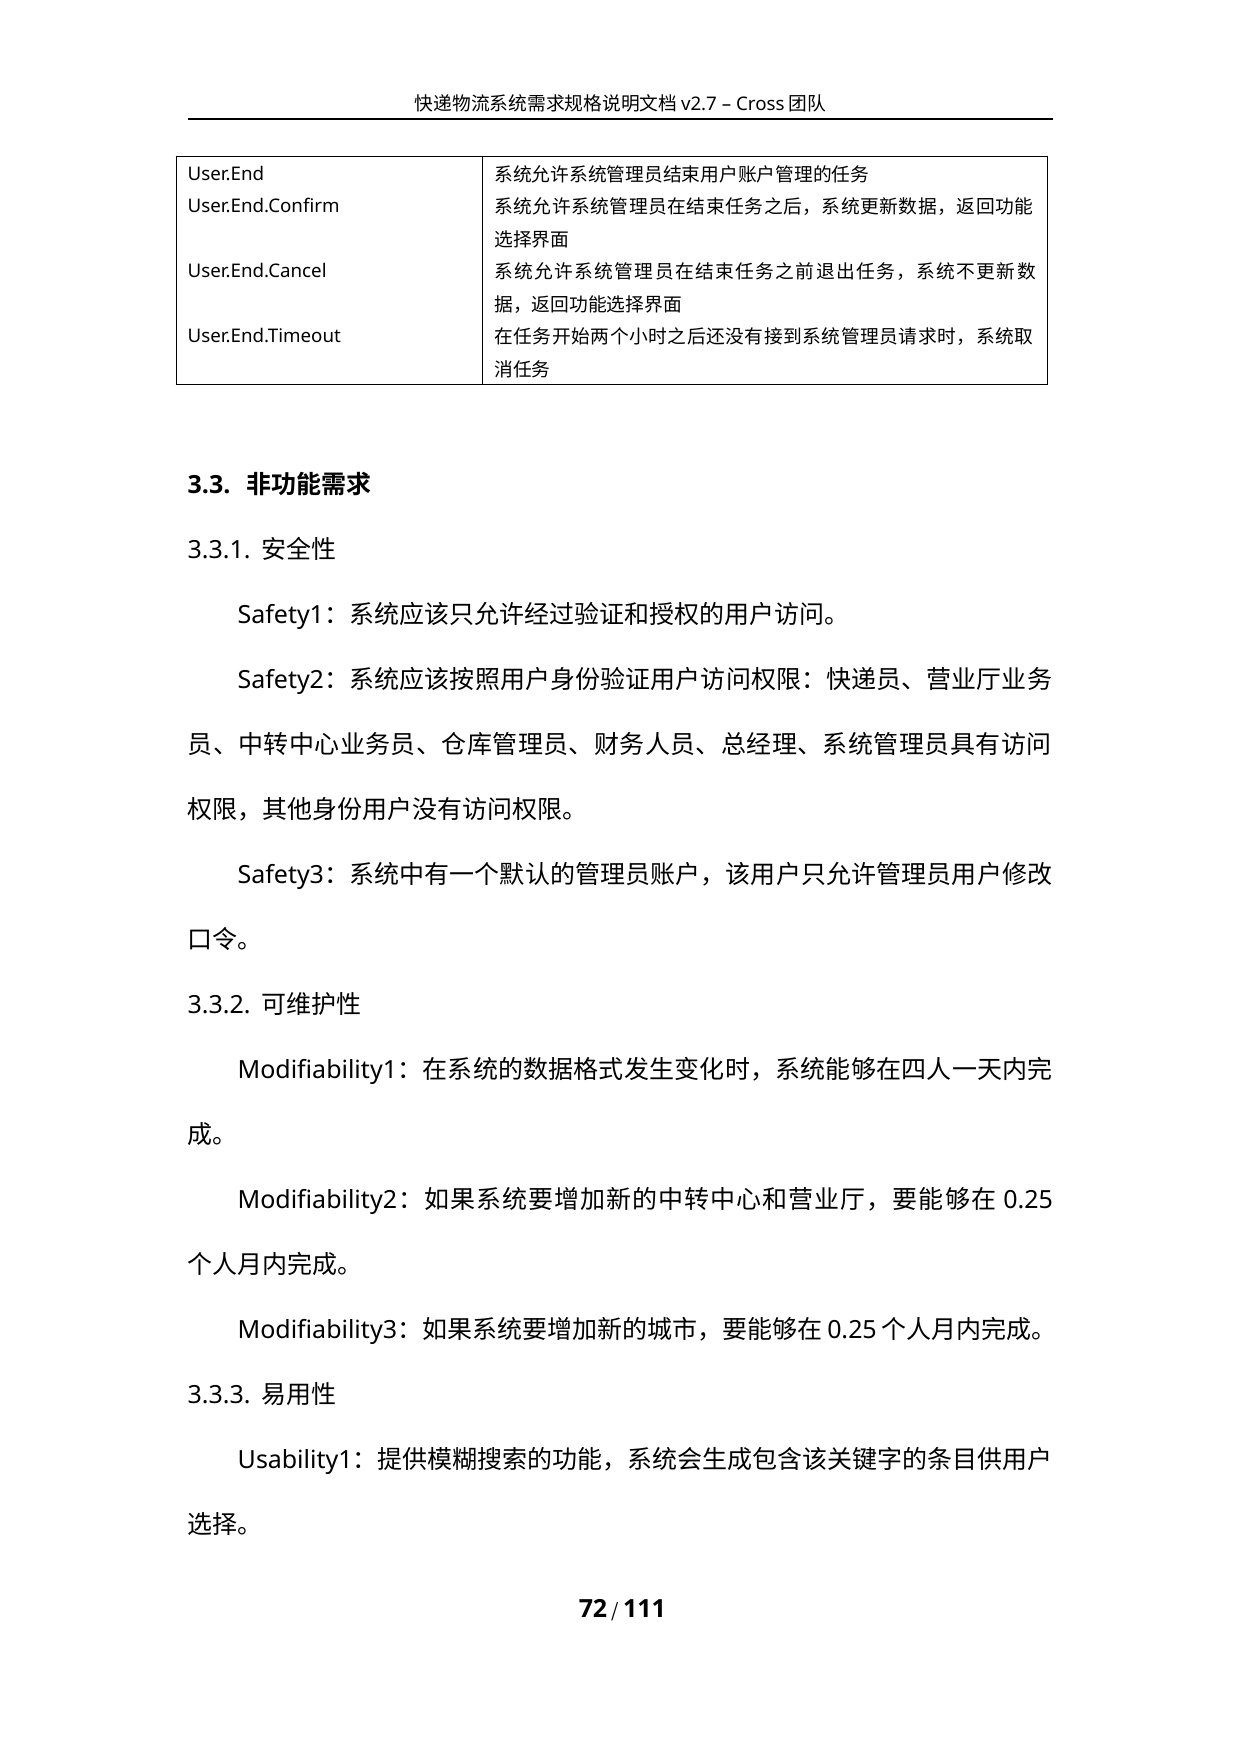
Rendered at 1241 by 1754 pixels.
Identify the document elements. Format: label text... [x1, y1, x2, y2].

text 可维护性 [187, 970, 1053, 1035]
text Safety3：系统中有一个默认的管理员账户，该用户只允许管理员用户修改口令。 [187, 840, 1053, 970]
text 非功能需求 [187, 450, 1053, 515]
table_cell 系统允许系统管理员结束用户账户管理的任务 系统允许系统管理员在结束任务之后，系统更新数据，返回功能选择界面 系统允许系统管理员在结束任务之前退出任务，系统不更新数据，返回功能选择界面 在任务开始两个小时之后还没有接到系统管理员请求时，系统取消任务 [483, 157, 1047, 384]
text Usability1：提供模糊搜索的功能，系统会生成包含该关键字的条目供用户选择。 [187, 1425, 1053, 1555]
text Safety1：系统应该只允许经过验证和授权的用户访问。 [187, 580, 1053, 645]
table_cell User.End User.End.Confirm User.End.Cancel User.End.Timeout [177, 157, 482, 384]
text Modifiability1：在系统的数据格式发生变化时，系统能够在四人一天内完成。 [187, 1035, 1053, 1165]
text Modifiability2：如果系统要增加新的中转中心和营业厅，要能够在0.25个人月内完成。 [187, 1165, 1053, 1295]
text Modifiability3：如果系统要增加新的城市，要能够在0.25个人月内完成。 [187, 1295, 1053, 1360]
text 安全性 [187, 515, 1053, 580]
text Safety2：系统应该按照用户身份验证用户访问权限：快递员、营业厅业务员、中转中心业务员、仓库管理员、财务人员、总经理、系统管理员具有访问权限，其他身份用户没有访问权限。 [187, 645, 1053, 840]
text 易用性 [187, 1360, 1053, 1425]
